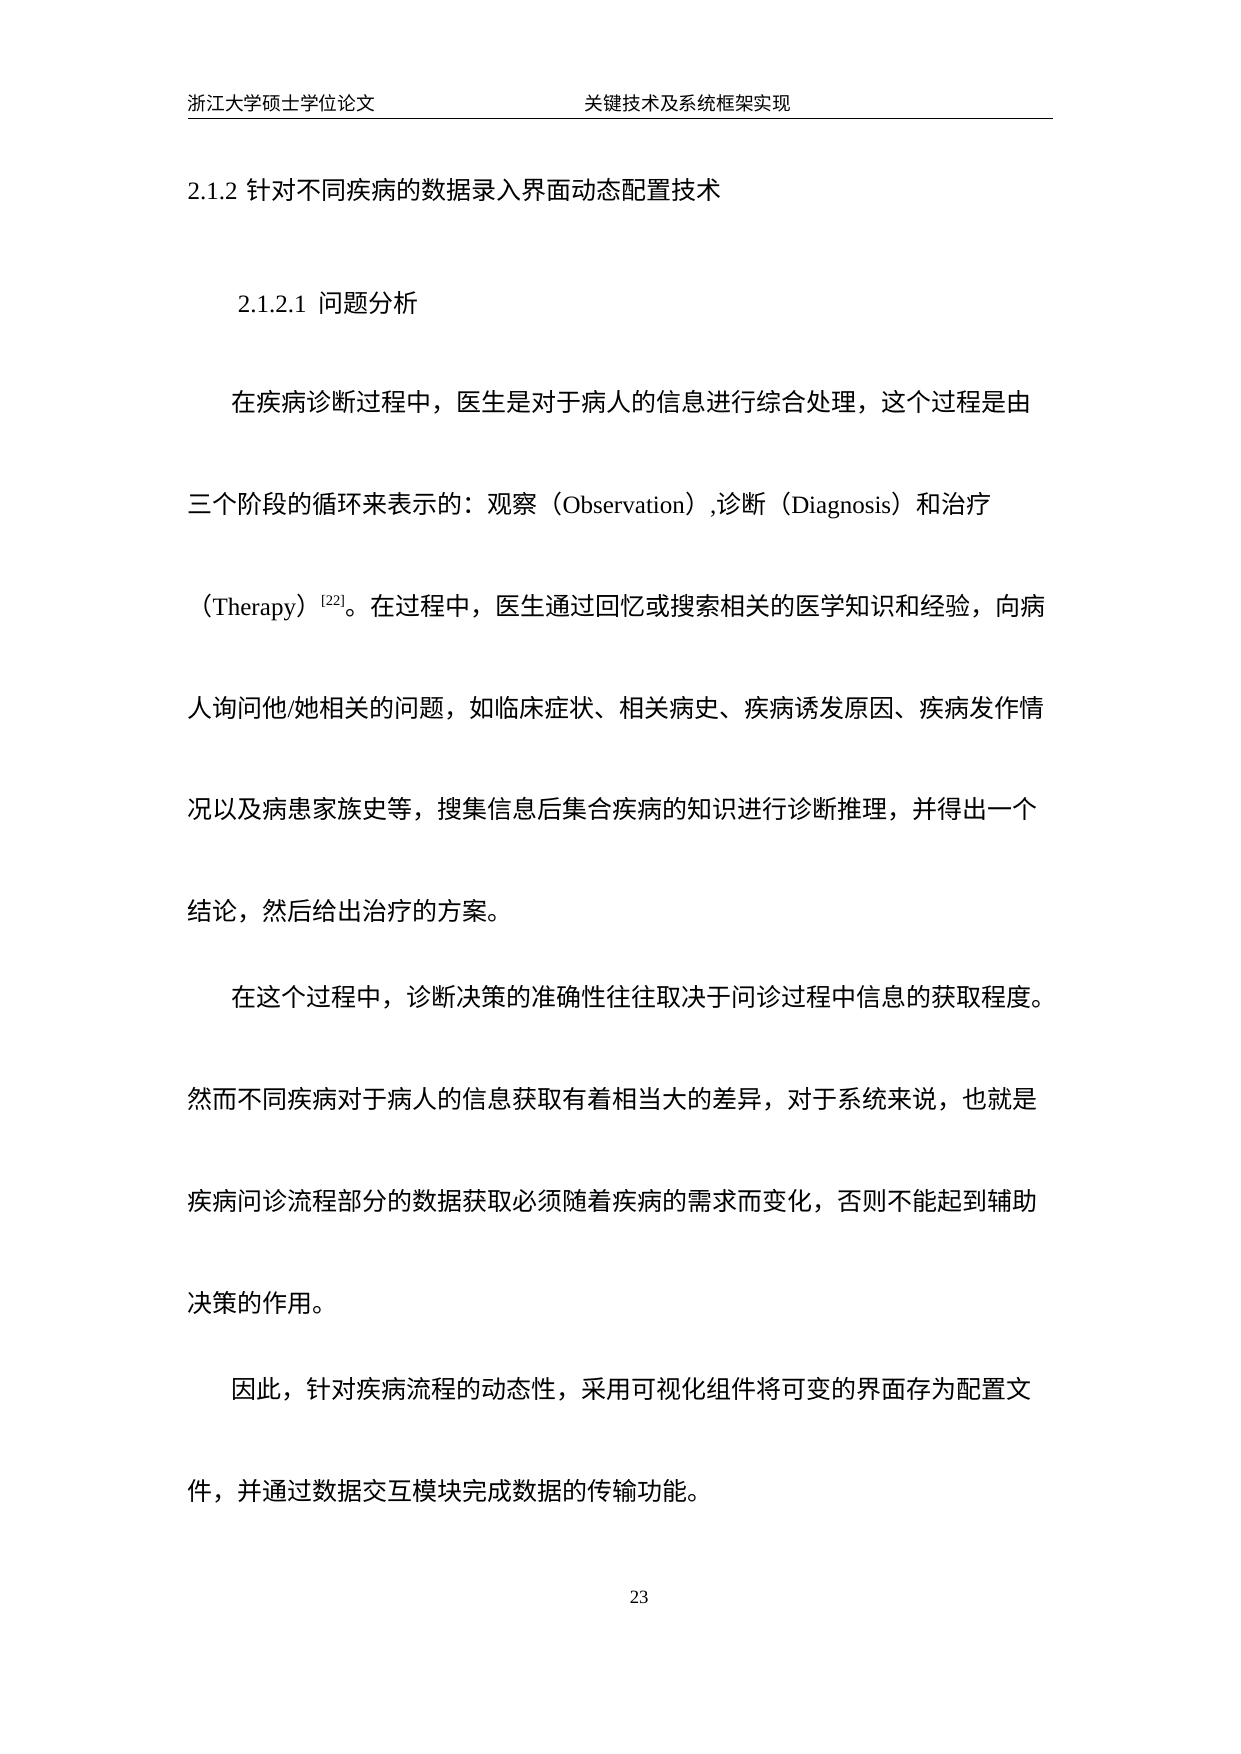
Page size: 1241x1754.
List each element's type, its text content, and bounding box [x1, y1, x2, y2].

subtitle 问题分析 [187, 268, 1053, 336]
text 因此，针对疾病流程的动态性，采用可视化组件将可变的界面存为配置文件，并通过数据交互模块完成数据的传输功能。 [187, 1354, 1053, 1523]
text 在这个过程中，诊断决策的准确性往往取决于问诊过程中信息的获取程度。然而不同疾病对于病人的信息获取有着相当大的差异，对于系统来说，也就是疾病问诊流程部分的数据获取必须随着疾病的需求而变化，否则不能起到辅助决策的作用。 [187, 962, 1053, 1336]
subtitle 针对不同疾病的数据录入界面动态配置技术 [187, 155, 1053, 223]
text 在疾病诊断过程中，医生是对于病人的信息进行综合处理，这个过程是由三个阶段的循环来表示的：观察（Observation）,诊断（Diagnosis）和治疗（Therapy）[22]。在过程中，医生通过回忆或搜索相关的医学知识和经验，向病人询问他/她相关的问题，如临床症状、相关病史、疾病诱发原因、疾病发作情况以及病患家族史等，搜集信息后集合疾病的知识进行诊断推理，并得出一个结论，然后给出治疗的方案。 [187, 367, 1053, 944]
